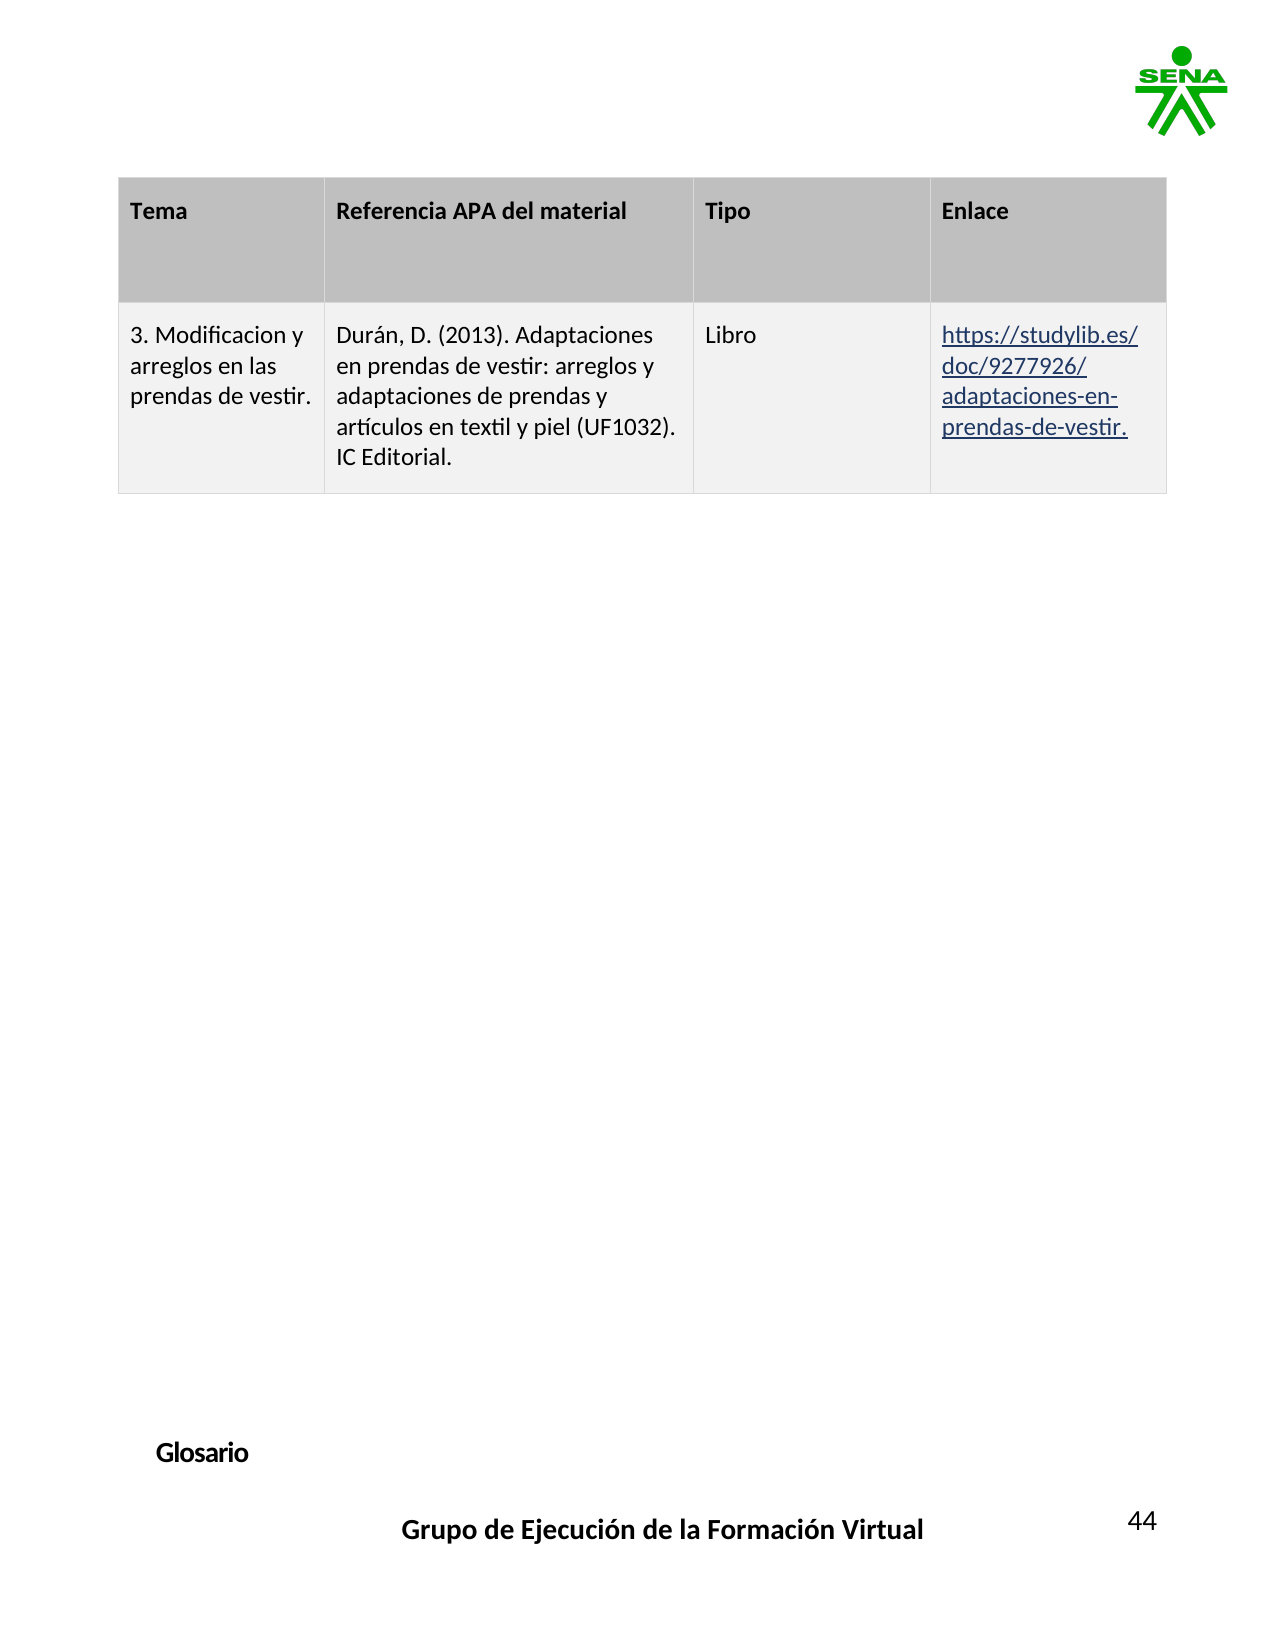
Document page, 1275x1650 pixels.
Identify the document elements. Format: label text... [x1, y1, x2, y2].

table_cell https://studylib.es/doc/9277926/adaptaciones-en-prendas-de-vestir. [931, 303, 1166, 493]
table_cell 3. Modificacion y arreglos en las prendas de vestir. [119, 303, 324, 493]
table_header Tema [119, 178, 324, 302]
table_header Tipo [694, 178, 930, 302]
table_header Referencia APA del material [325, 178, 693, 302]
picture [1135, 46, 1228, 136]
table_cell Durán, D. (2013). Adaptaciones en prendas de vestir: arreglos y adaptaciones de prendas y artículos en textil y piel (UF1032). IC Editorial. [325, 303, 693, 493]
table_cell Libro [694, 303, 930, 493]
table_header Enlace [931, 178, 1166, 302]
subtitle Glosario [156, 1434, 1157, 1470]
